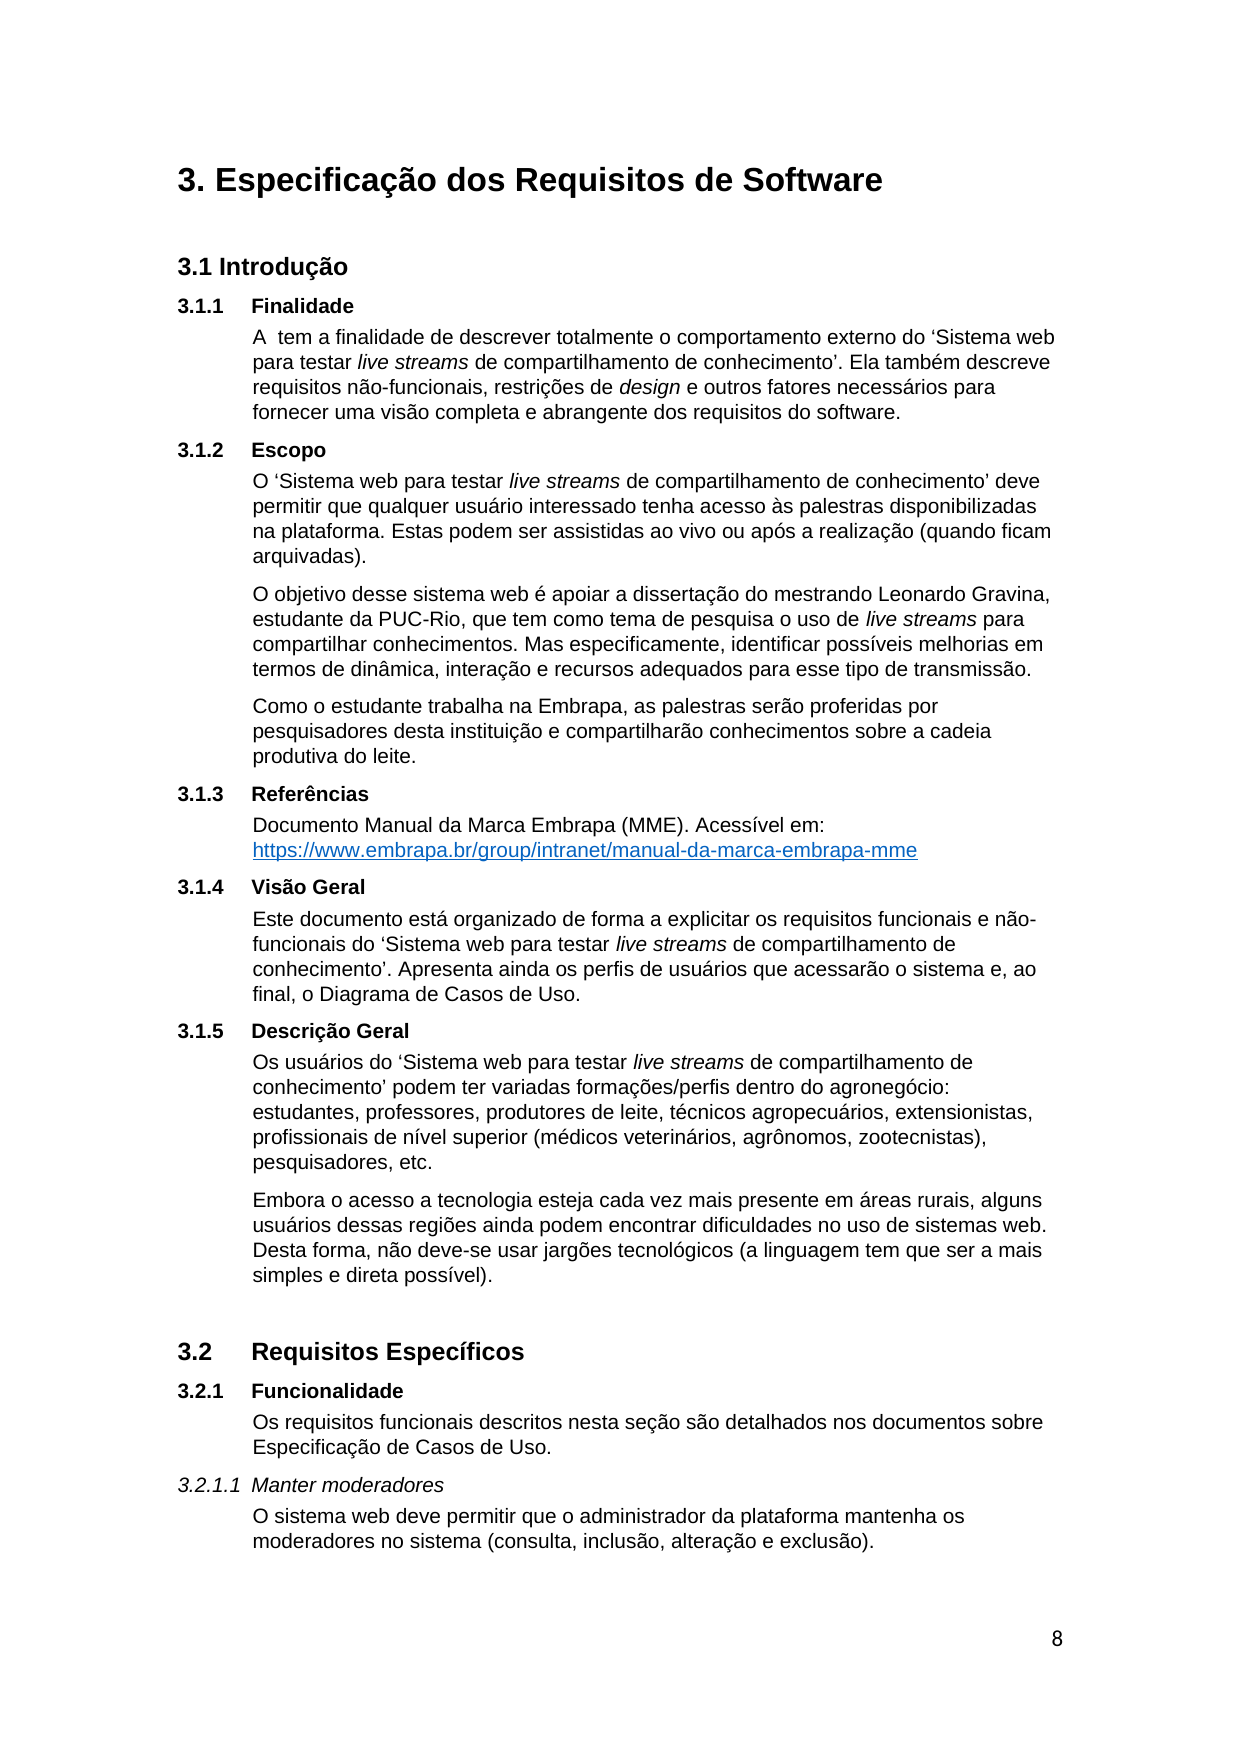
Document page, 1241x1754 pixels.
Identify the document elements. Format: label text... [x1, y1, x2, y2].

text O sistema web deve permitir que o administrador da plataforma mantenha os moderadores no sistema (consulta, inclusão, alteração e exclusão). [252, 1503, 1063, 1553]
subtitle 3.1 Introdução [177, 252, 1063, 280]
subtitle 3.1.1 Finalidade [177, 293, 1063, 318]
text Documento Manual da Marca Embrapa (MME). Acessível em: https://www.embrapa.br/group/intranet/manual-da-marca-embrapa-mme [252, 812, 1063, 862]
text Como o estudante trabalha na Embrapa, as palestras serão proferidas por pesquisadores desta instituição e compartilharão conhecimentos sobre a cadeia produtiva do leite. [252, 693, 1063, 768]
text Embora o acesso a tecnologia esteja cada vez mais presente em áreas rurais, alguns usuários dessas regiões ainda podem encontrar dificuldades no uso de sistemas web. Desta forma, não deve-se usar jargões tecnológicos (a linguagem tem que ser a mais simples e direta possível). [252, 1187, 1063, 1287]
subtitle Especificação dos Requisitos de Software [177, 160, 1063, 198]
text Este documento está organizado de forma a explicitar os requisitos funcionais e não-funcionais do ‘Sistema web para testar live streams de compartilhamento de conhecimento’. Apresenta ainda os perfis de usuários que acessarão o sistema e, ao final, o Diagrama de Casos de Uso. [252, 905, 1063, 1005]
subtitle 3.2.1 Funcionalidade [177, 1378, 1063, 1403]
subtitle 3.1.2 Escopo [177, 437, 1063, 462]
text O ‘Sistema web para testar live streams de compartilhamento de conhecimento’ deve permitir que qualquer usuário interessado tenha acesso às palestras disponibilizadas na plataforma. Estas podem ser assistidas ao vivo ou após a realização (quando ficam arquivadas). [252, 468, 1063, 568]
subtitle 3.1.4 Visão Geral [177, 874, 1063, 899]
subtitle 3.1.3 Referências [177, 780, 1063, 805]
text A Especificação dos Requisitos de Software tem a finalidade de descrever totalmente o comportamento externo do ‘Sistema web para testar live streams de compartilhamento de conhecimento’. Ela também descreve requisitos não-funcionais, restrições de design e outros fatores necessários para fornecer uma visão completa e abrangente dos requisitos do software. [252, 324, 1063, 424]
text Os requisitos funcionais descritos nesta seção são detalhados nos documentos sobre Especificação de Casos de Uso. [252, 1409, 1063, 1459]
text Os usuários do ‘Sistema web para testar live streams de compartilhamento de conhecimento’ podem ter variadas formações/perfis dentro do agronegócio: estudantes, professores, produtores de leite, técnicos agropecuários, extensionistas, profissionais de nível superior (médicos veterinários, agrônomos, zootecnistas), pesquisadores, etc. [252, 1049, 1063, 1174]
text O objetivo desse sistema web é apoiar a dissertação do mestrando Leonardo Gravina, estudante da PUC-Rio, que tem como tema de pesquisa o uso de live streams para compartilhar conhecimentos. Mas especificamente, identificar possíveis melhorias em termos de dinâmica, interação e recursos adequados para esse tipo de transmissão. [252, 580, 1063, 680]
subtitle 3.1.5 Descrição Geral [177, 1018, 1063, 1043]
subtitle 3.2.1.1 Manter moderadores [177, 1472, 1063, 1497]
subtitle 3.2 Requisitos Específicos [177, 1337, 1063, 1365]
